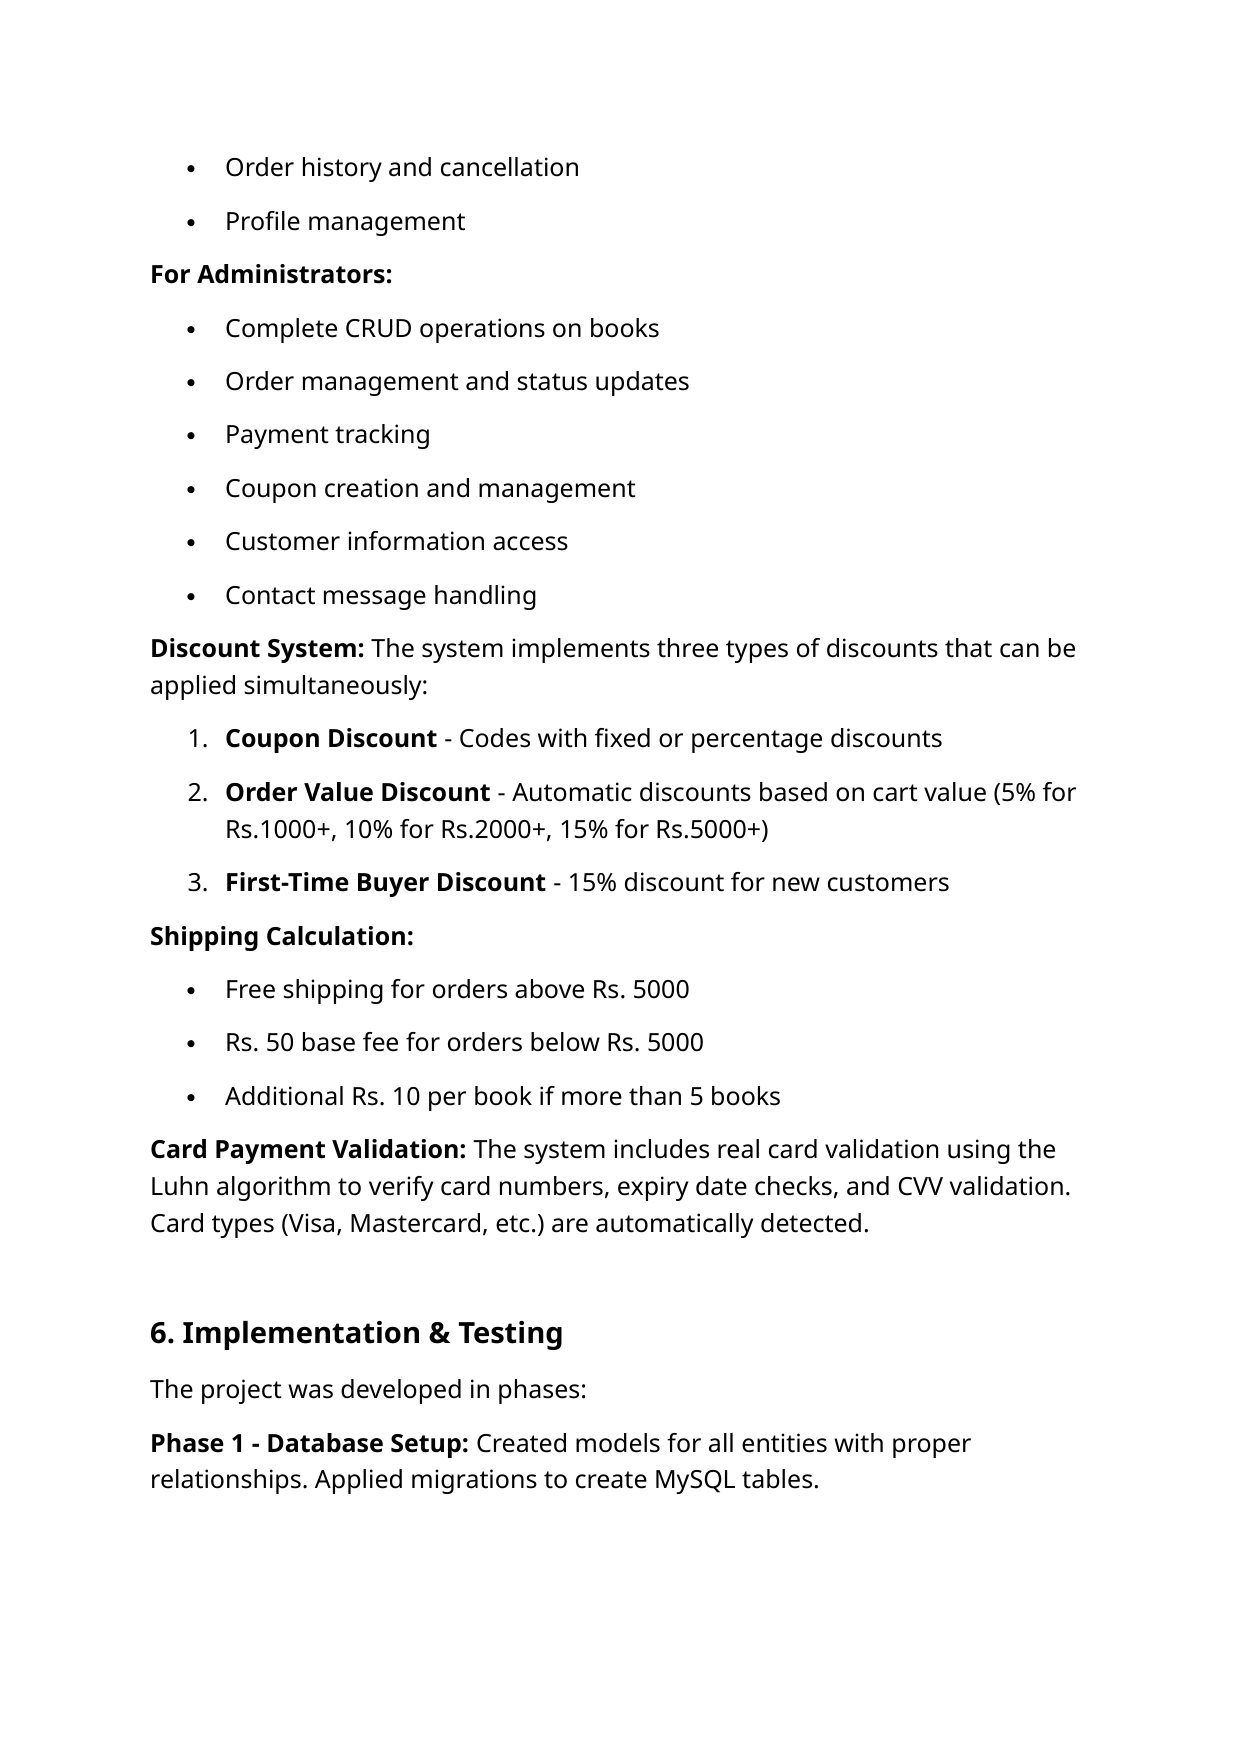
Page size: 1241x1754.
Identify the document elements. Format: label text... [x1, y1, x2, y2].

list Order management and status updates [187, 364, 1090, 398]
text Shipping Calculation: [150, 918, 1090, 952]
text Discount System: The system implements three types of discounts that can be applied simultaneously: [150, 631, 1090, 702]
text For Administrators: [150, 257, 1090, 291]
text 6. Implementation & Testing [150, 1312, 1090, 1352]
list Profile management [187, 203, 1090, 237]
list Free shipping for orders above Rs. 5000 [187, 972, 1090, 1006]
list First-Time Buyer Discount - 15% discount for new customers [187, 865, 1090, 899]
list Payment tracking [187, 417, 1090, 451]
text Phase 1 - Database Setup: Created models for all entities with proper relationships. Applied migrations to create MySQL tables. [150, 1425, 1090, 1496]
list Coupon creation and management [187, 471, 1090, 505]
list Rs. 50 base fee for orders below Rs. 5000 [187, 1025, 1090, 1059]
text Card Payment Validation: The system includes real card validation using the Luhn algorithm to verify card numbers, expiry date checks, and CVV validation. Card types (Visa, Mastercard, etc.) are automatically detected. [150, 1132, 1090, 1239]
text The project was developed in phases: [150, 1372, 1090, 1406]
list Complete CRUD operations on books [187, 310, 1090, 344]
list Contact message handling [187, 577, 1090, 612]
list Customer information access [187, 524, 1090, 558]
list Order Value Discount - Automatic discounts based on cart value (5% for Rs.1000+, 10% for Rs.2000+, 15% for Rs.5000+) [187, 774, 1090, 845]
list Additional Rs. 10 per book if more than 5 books [187, 1078, 1090, 1113]
list Order history and cancellation [187, 150, 1090, 184]
list Coupon Discount - Codes with fixed or percentage discounts [187, 721, 1090, 755]
